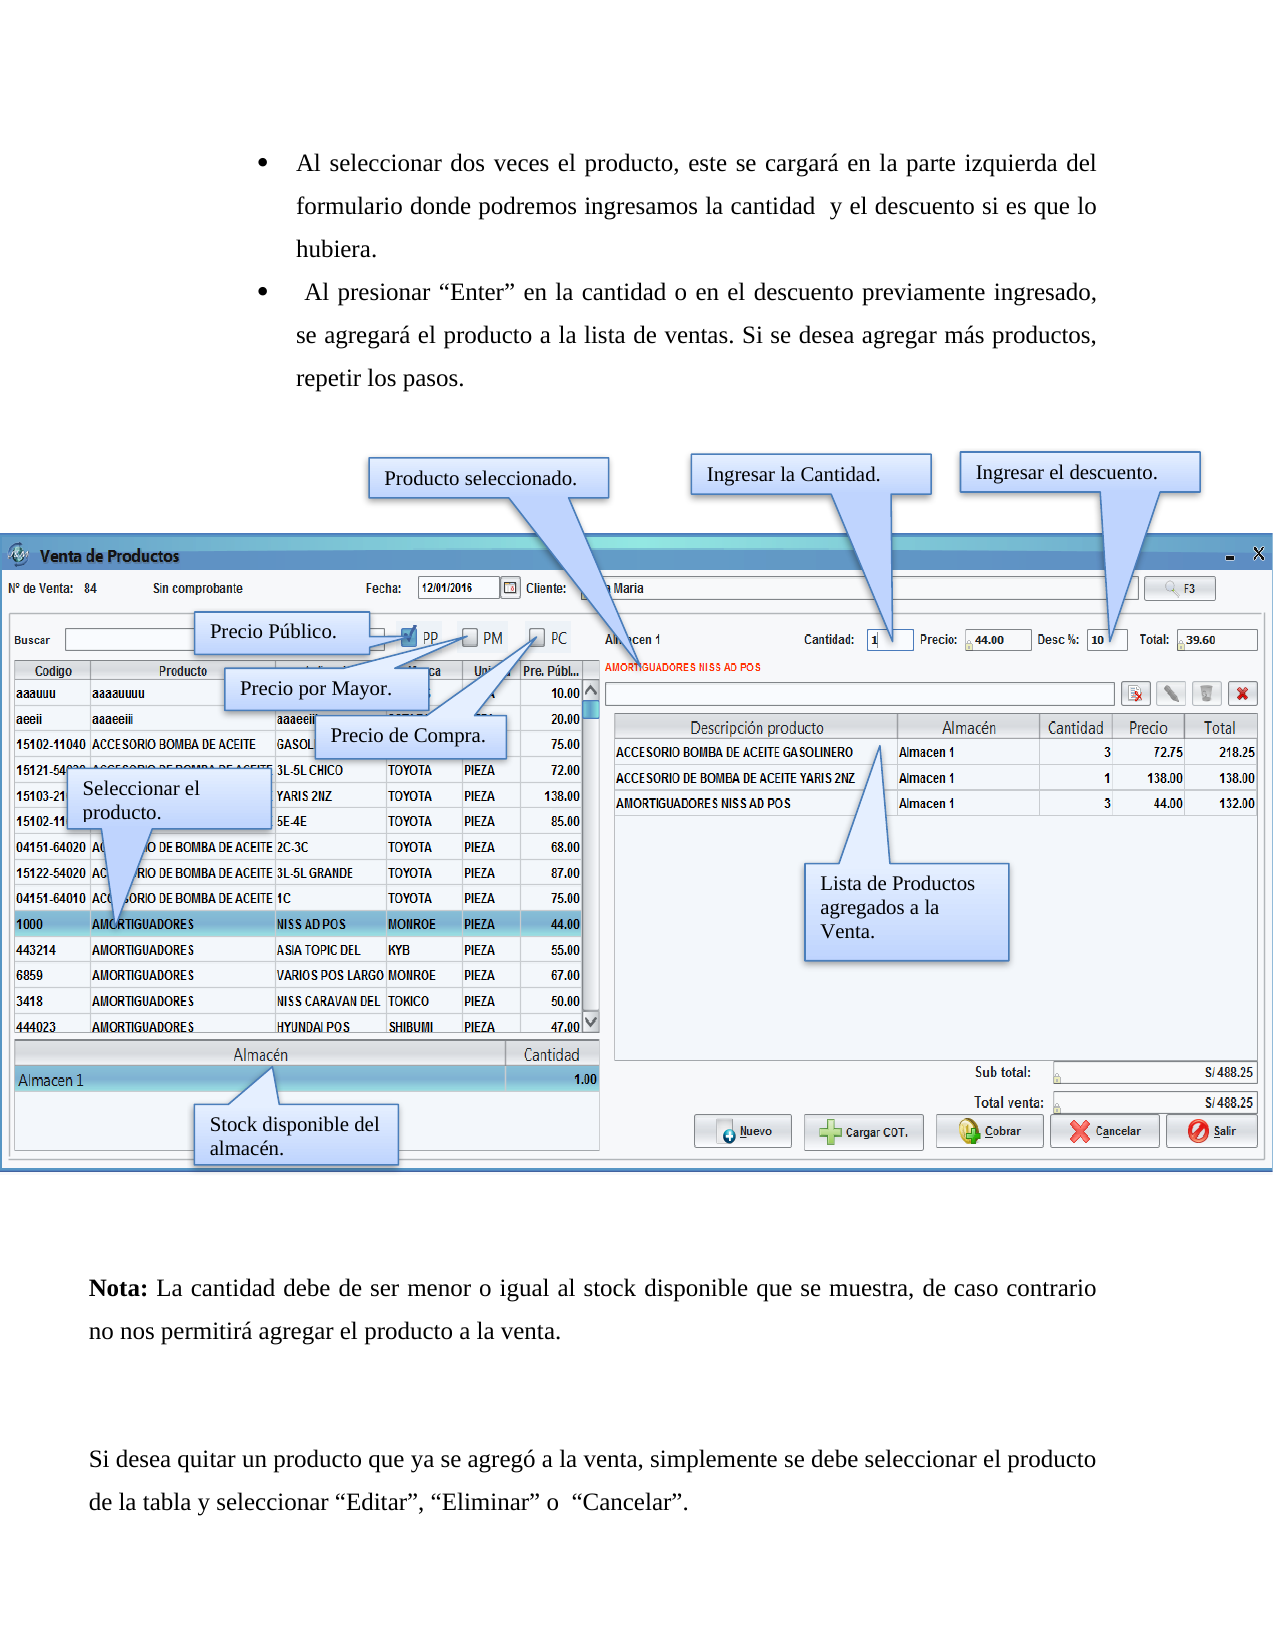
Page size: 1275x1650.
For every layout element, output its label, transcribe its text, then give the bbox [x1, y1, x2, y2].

picture [0, 533, 1273, 1175]
list Al presionar “Enter” en la cantidad o en el descuento previamente ingresado, se agregará el producto a la lista de ventas. Si se desea agregar más productos, repetir los pasos. [258, 277, 1098, 392]
text Si desea quitar un producto que ya se agregó a la venta, simplemente se debe seleccionar el producto de la tabla y seleccionar “Editar”, “Eliminar” o “Cancelar”. [88, 1444, 1098, 1516]
text Nota: La cantidad debe de ser menor o igual al stock disponible que se muestra, de caso contrario no nos permitirá agregar el producto a la venta. [88, 1273, 1098, 1345]
list Al seleccionar dos veces el producto, este se cargará en la parte izquierda del formulario donde podremos ingresamos la cantidad y el descuento si es que lo hubiera. [258, 148, 1098, 263]
